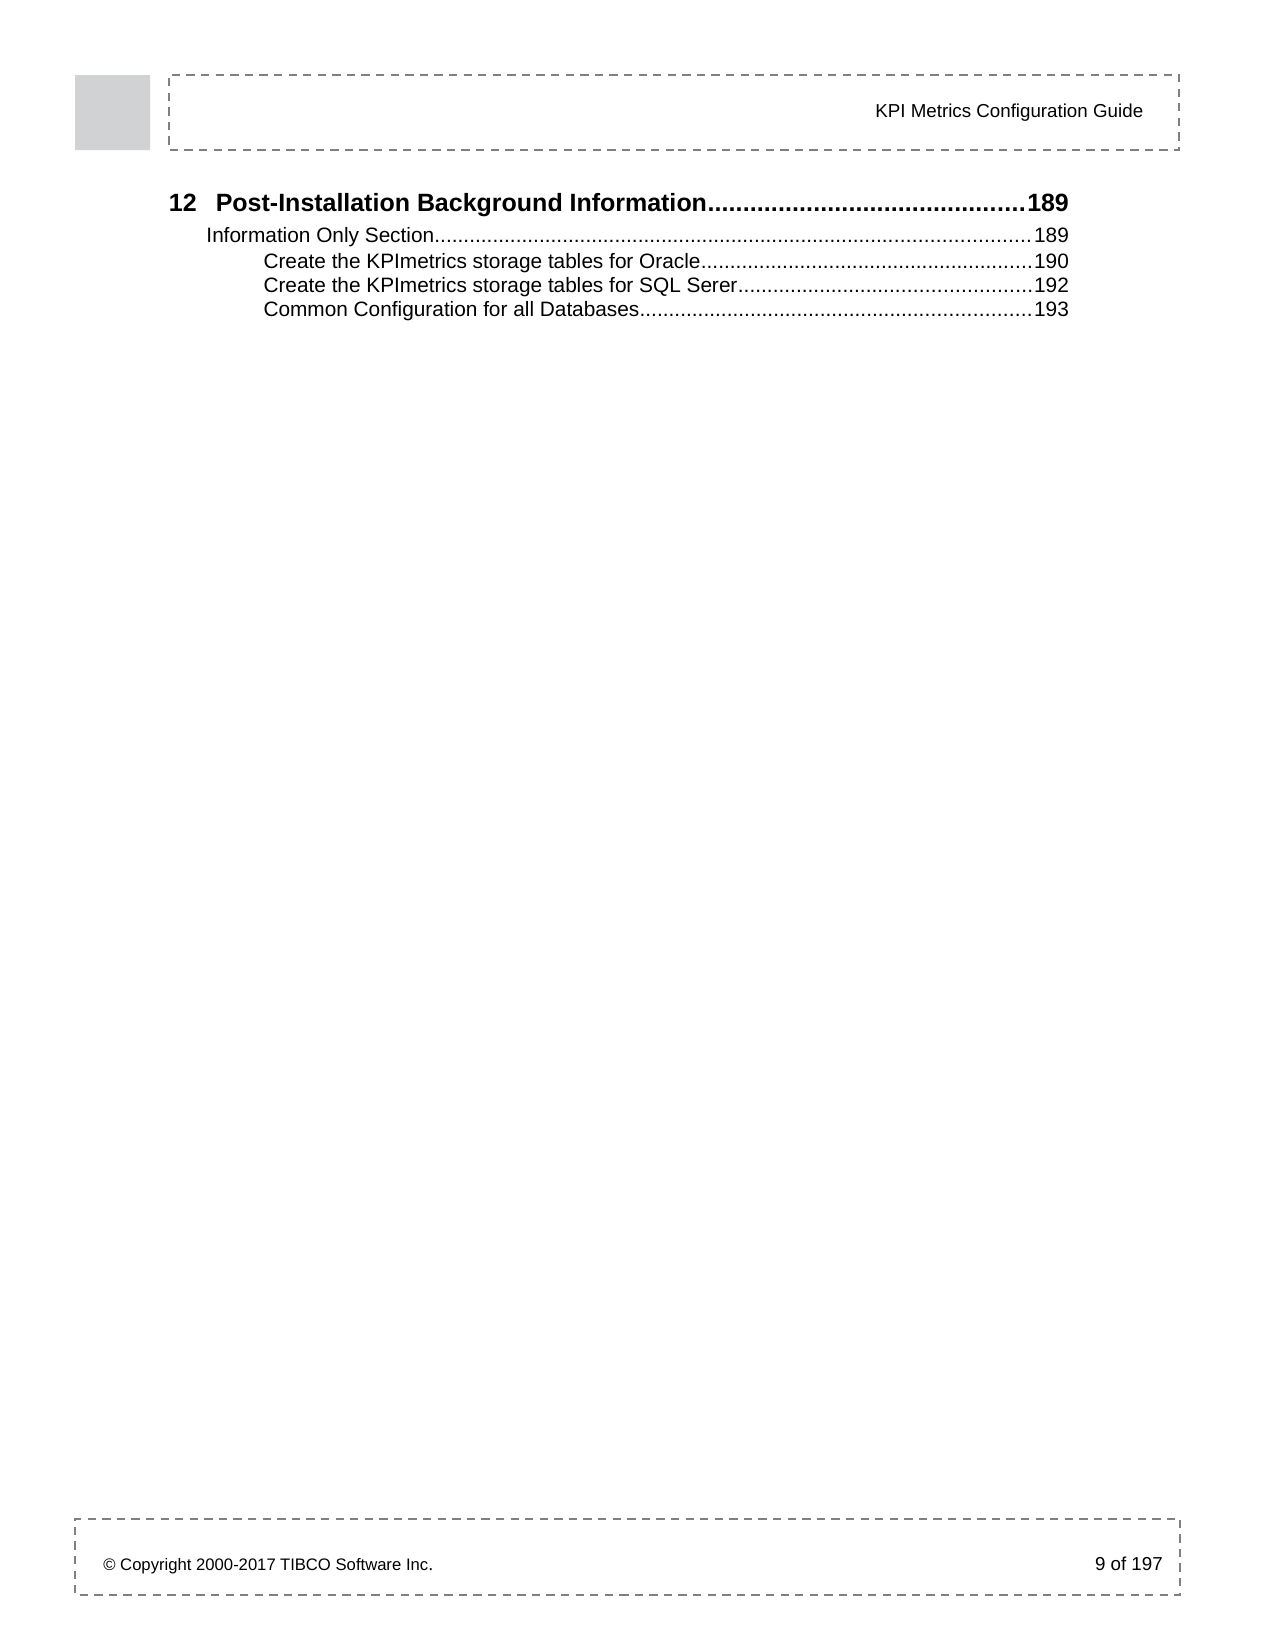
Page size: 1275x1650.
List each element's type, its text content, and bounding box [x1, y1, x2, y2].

text Create the KPImetrics storage tables for Oracle 190 [263, 248, 1162, 272]
text 12 Post-Installation Background Information 189 [169, 187, 1162, 216]
text Create the KPImetrics storage tables for SQL Serer 192 [263, 272, 1162, 296]
text Information Only Section 189 [206, 222, 1162, 246]
text Common Configuration for all Databases 193 [263, 296, 1162, 320]
